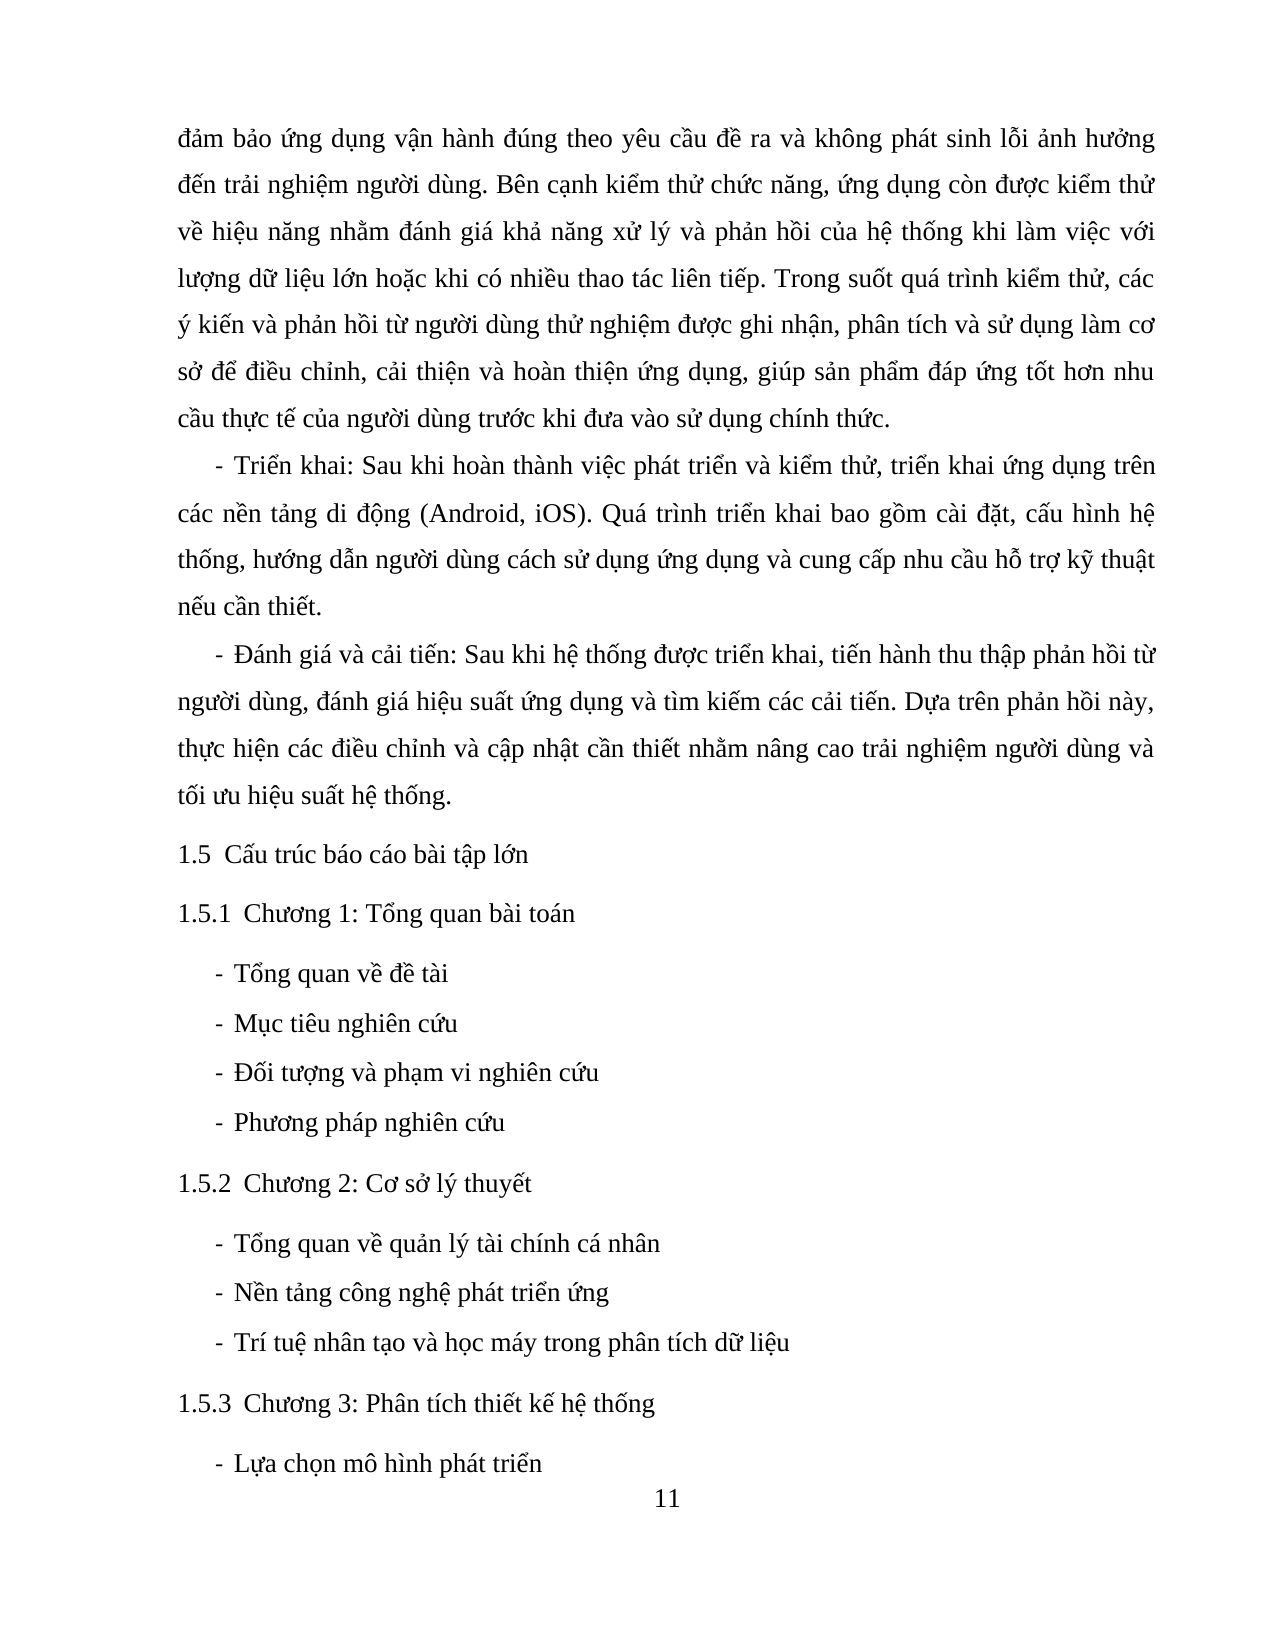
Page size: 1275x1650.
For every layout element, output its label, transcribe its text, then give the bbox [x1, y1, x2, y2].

text Phương pháp nghiên cứu [177, 1105, 1157, 1138]
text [177, 122, 1157, 433]
text Triển khai: Sau khi hoàn thành việc phát triển và kiểm thử, triển khai ứng dụng trên các nền tảng di động (Android, iOS). Quá trình triển khai bao gồm cài đặt, cấu hình hệ thống, hướng dẫn người dùng cách sử dụng ứng dụng và cung cấp nhu cầu hỗ trợ kỹ thuật nếu cần thiết. [177, 448, 1157, 621]
subtitle Chương 3: Phân tích thiết kế hệ thống [177, 1387, 1157, 1418]
text Đối tượng và phạm vi nghiên cứu [177, 1055, 1157, 1088]
subtitle Chương 2: Cơ sở lý thuyết [177, 1167, 1157, 1198]
text Tổng quan về đề tài [177, 956, 1157, 989]
text Đánh giá và cải tiến: Sau khi hệ thống được triển khai, tiến hành thu thập phản hồi từ người dùng, đánh giá hiệu suất ứng dụng và tìm kiếm các cải tiến. Dựa trên phản hồi này, thực hiện các điều chỉnh và cập nhật cần thiết nhằm nâng cao trải nghiệm người dùng và tối ưu hiệu suất hệ thống. [177, 637, 1157, 810]
text Mục tiêu nghiên cứu [177, 1006, 1157, 1039]
text Lựa chọn mô hình phát triển [177, 1446, 1157, 1479]
text Nền tảng công nghệ phát triển ứng [177, 1275, 1157, 1308]
subtitle Cấu trúc báo cáo bài tập lớn [177, 838, 1157, 869]
text Trí tuệ nhân tạo và học máy trong phân tích dữ liệu [177, 1325, 1157, 1358]
text Tổng quan về quản lý tài chính cá nhân [177, 1226, 1157, 1259]
subtitle Chương 1: Tổng quan bài toán [177, 897, 1157, 928]
